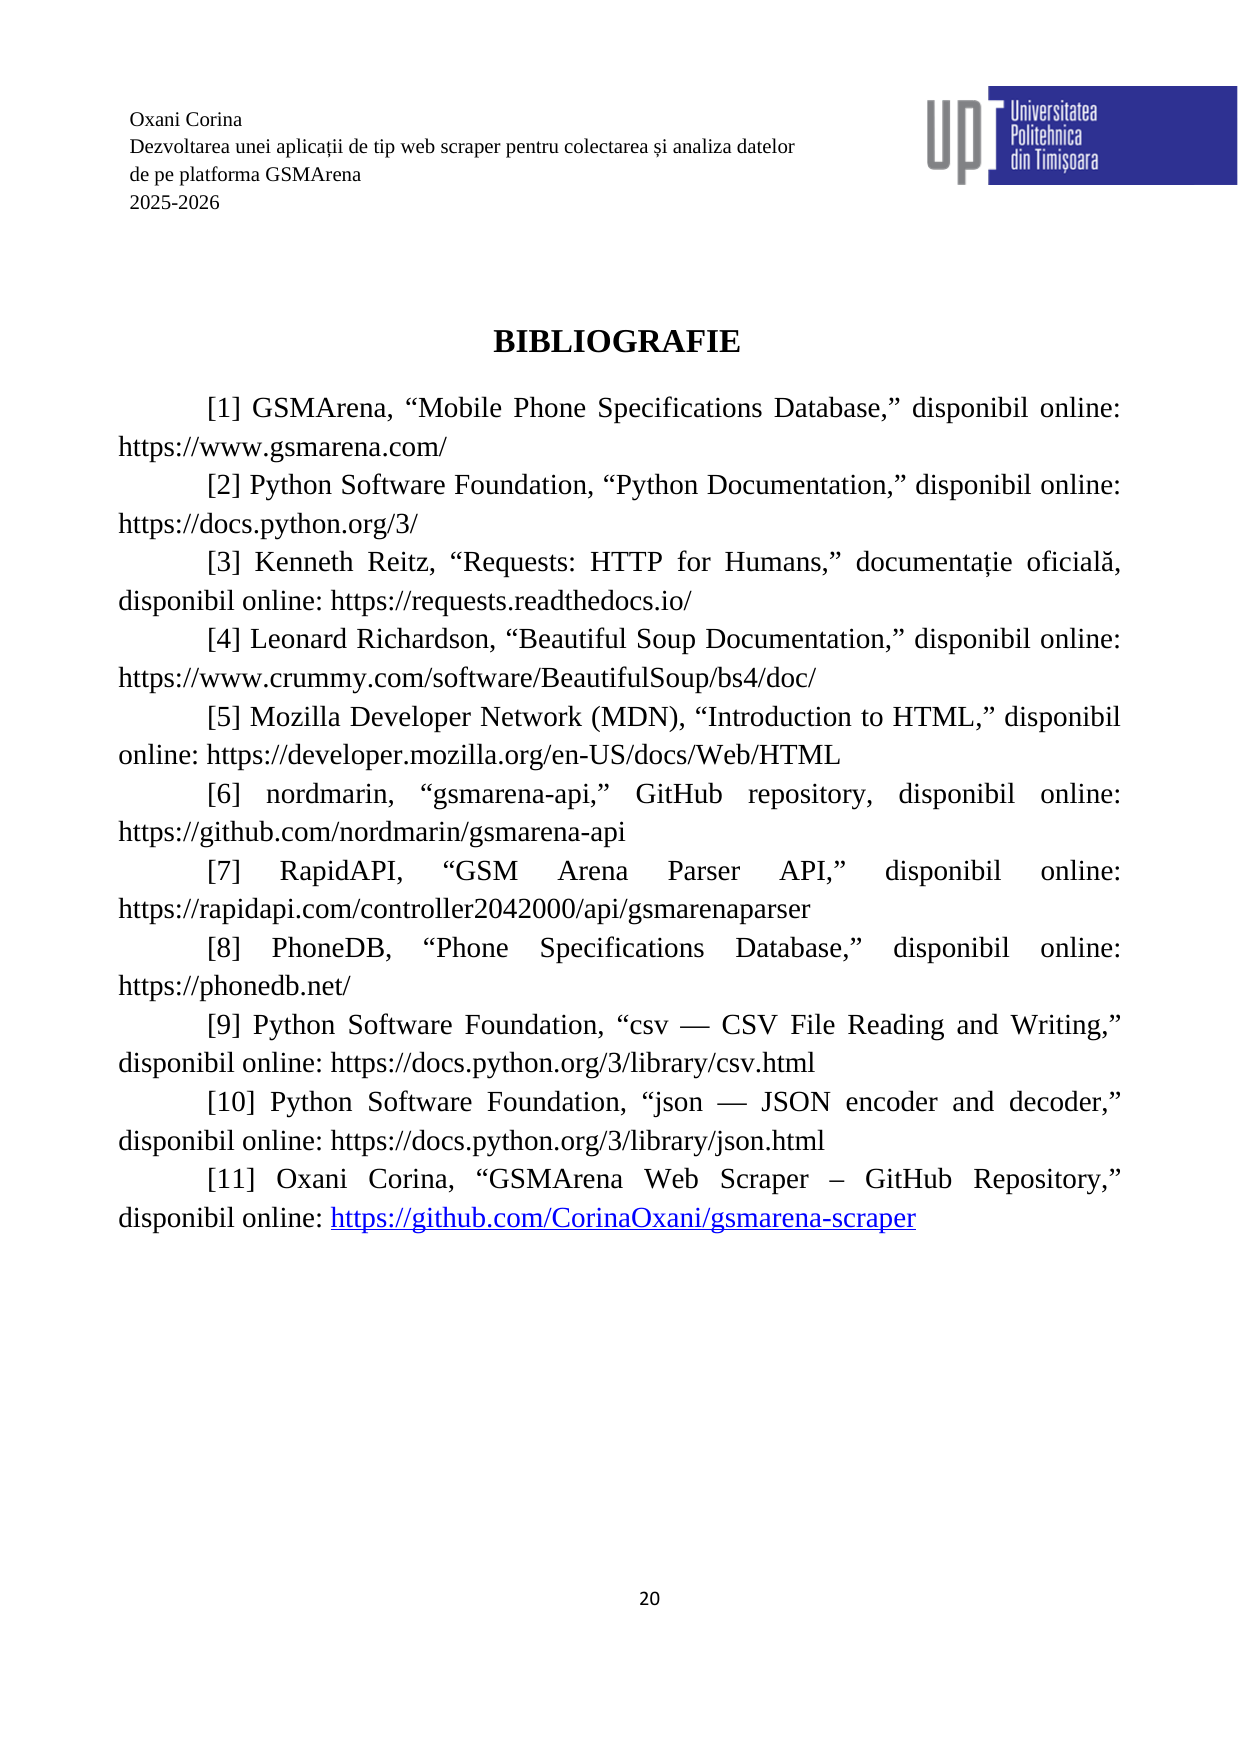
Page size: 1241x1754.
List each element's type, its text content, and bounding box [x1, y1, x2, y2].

text [1] GSMArena, “Mobile Phone Specifications Database,” disponibil online: https://www.gsmarena.com/ [118, 390, 1122, 462]
picture [927, 86, 1238, 185]
subtitle BIBLIOGRAFIE [493, 321, 1122, 360]
text [11] Oxani Corina, “GSMArena Web Scraper – GitHub Repository,” disponibil online: https://github.com/CorinaOxani/gsmarena-scraper [118, 1161, 1122, 1233]
text [6] nordmarin, “gsmarena-api,” GitHub repository, disponibil online: https://github.com/nordmarin/gsmarena-api [118, 776, 1122, 848]
text [8] PhoneDB, “Phone Specifications Database,” disponibil online: https://phonedb.net/ [118, 930, 1122, 1002]
text [4] Leonard Richardson, “Beautiful Soup Documentation,” disponibil online: https://www.crummy.com/software/BeautifulSoup/bs4/doc/ [118, 622, 1122, 694]
text [10] Python Software Foundation, “json — JSON encoder and decoder,” disponibil online: https://docs.python.org/3/library/json.html [118, 1084, 1122, 1156]
text [2] Python Software Foundation, “Python Documentation,” disponibil online: https://docs.python.org/3/ [118, 467, 1122, 539]
text [3] Kenneth Reitz, “Requests: HTTP for Humans,” documentație oficială, disponibil online: https://requests.readthedocs.io/ [118, 544, 1122, 617]
text [5] Mozilla Developer Network (MDN), “Introduction to HTML,” disponibil online: https://developer.mozilla.org/en-US/docs/Web/HTML [118, 699, 1122, 771]
text [9] Python Software Foundation, “csv — CSV File Reading and Writing,” disponibil online: https://docs.python.org/3/library/csv.html [118, 1007, 1122, 1079]
text [7] RapidAPI, “GSM Arena Parser API,” disponibil online: https://rapidapi.com/controller2042000/api/gsmarenaparser [118, 853, 1122, 925]
